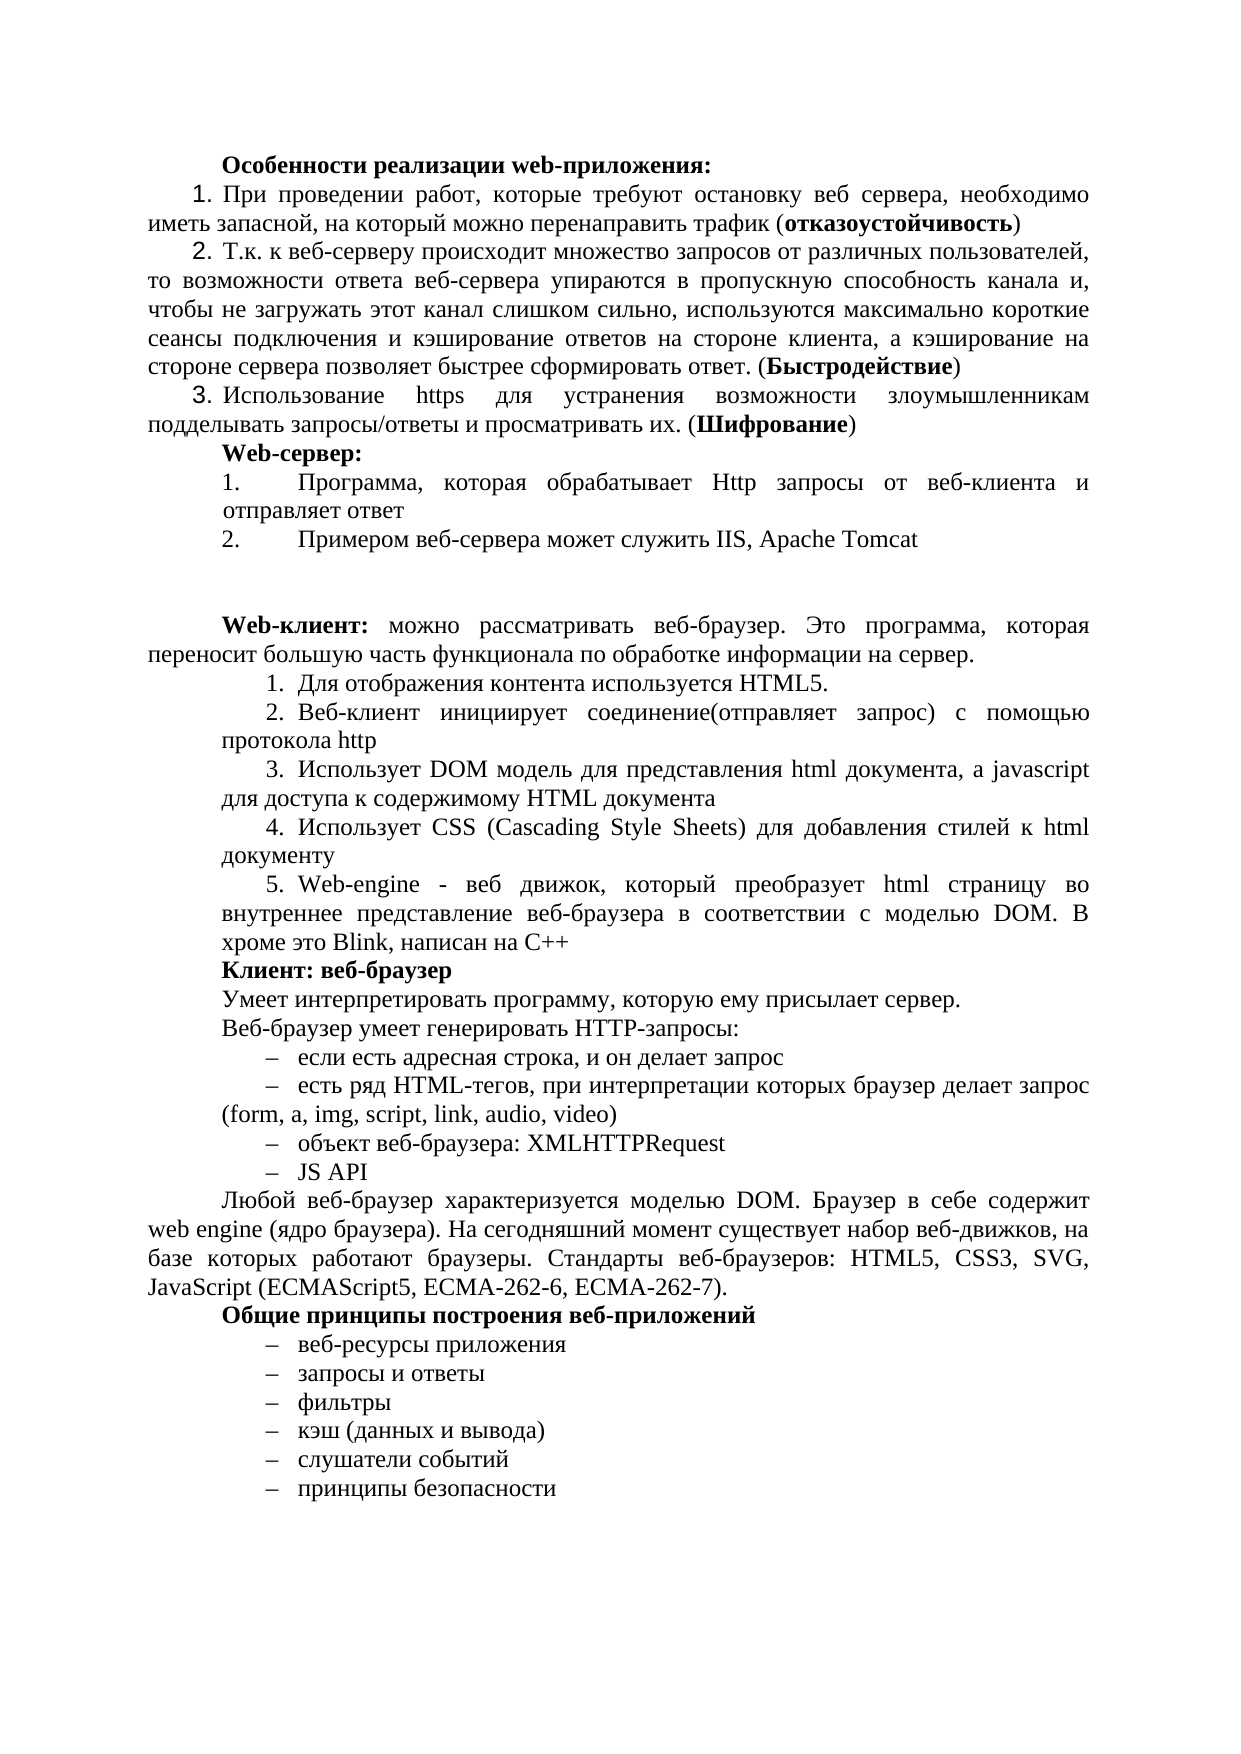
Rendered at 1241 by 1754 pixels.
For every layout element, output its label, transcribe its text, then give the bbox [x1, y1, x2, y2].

text – если есть адресная строка, и он делает запрос [221, 1042, 1090, 1070]
list При проведении работ, которые требуют остановку веб сервера, необходимо иметь запасной, на который можно перенаправить трафик (отказоустойчивость) [148, 179, 1090, 236]
text Любой веб-браузер характеризуется моделью DOM. Браузер в себе содержит web engine (ядро браузера). На сегодняшний момент существует набор веб-движков, на базе которых работают браузеры. Стандарты веб-браузеров: HTML5, CSS3, SVG, JavaScript (ECMAScript5, ECMA-262-6, ECMA-262-7). [148, 1185, 1090, 1300]
text Особенности реализации web-приложения: [148, 150, 1090, 179]
text Клиент: веб-браузер [148, 955, 1090, 984]
text – принципы безопасности [221, 1473, 1090, 1502]
text – запросы и ответы [221, 1358, 1090, 1387]
list Веб-клиент инициирует соединение(отправляет запрос) с помощью протокола http [221, 697, 1090, 754]
text – слушатели событий [221, 1444, 1090, 1473]
text – фильтры [221, 1387, 1090, 1415]
list Использование https для устранения возможности злоумышленникам подделывать запросы/ответы и просматривать их. (Шифрование) [148, 380, 1090, 438]
text Web-клиент: можно рассматривать веб-браузер. Это программа, которая переносит большую часть функционала по обработке информации на сервер. [148, 610, 1090, 668]
list Использует CSS (Cascading Style Sheets) для добавления стилей к html документу [221, 812, 1090, 869]
text Web-сервер: [148, 438, 1090, 467]
text Умеет интерпретировать программу, которую ему присылает сервер. [148, 984, 1090, 1013]
text – веб-ресурсы приложения [221, 1329, 1090, 1358]
text – есть ряд HTML-тегов, при интерпретации которых браузер делает запрос (form, a, img, script, link, audio, video) [221, 1070, 1090, 1128]
list Для отображения контента используется HTML5. [221, 668, 1090, 697]
text – JS API [221, 1157, 1090, 1185]
text – объект веб-браузера: XMLHTTPRequest [221, 1128, 1090, 1157]
list Программа, которая обрабатывает Http запросы от веб-клиента и отправляет ответ [221, 467, 1090, 524]
text – кэш (данных и вывода) [221, 1415, 1090, 1444]
text Общие принципы построения веб-приложений [148, 1300, 1090, 1329]
list Т.к. к веб-серверу происходит множество запросов от различных пользователей, то возможности ответа веб-сервера упираются в пропускную способность канала и, чтобы не загружать этот канал слишком сильно, используются максимально короткие сеансы подключения и кэширование ответов на стороне клиента, а кэширование на стороне сервера позволяет быстрее сформировать ответ. (Быстродействие) [148, 236, 1090, 380]
list Web-engine - веб движок, который преобразует html страницу во внутреннее представление веб-браузера в соответствии с моделью DOM. В хроме это Blink, написан на C++ [221, 869, 1090, 955]
list Использует DOM модель для представления html документа, а javascript для доступа к содержимому HTML документа [221, 754, 1090, 812]
text Веб-браузер умеет генерировать HTTP-запросы: [148, 1013, 1090, 1042]
list Примером веб-сервера может служить IIS, Apache Tomcat [221, 524, 1090, 553]
